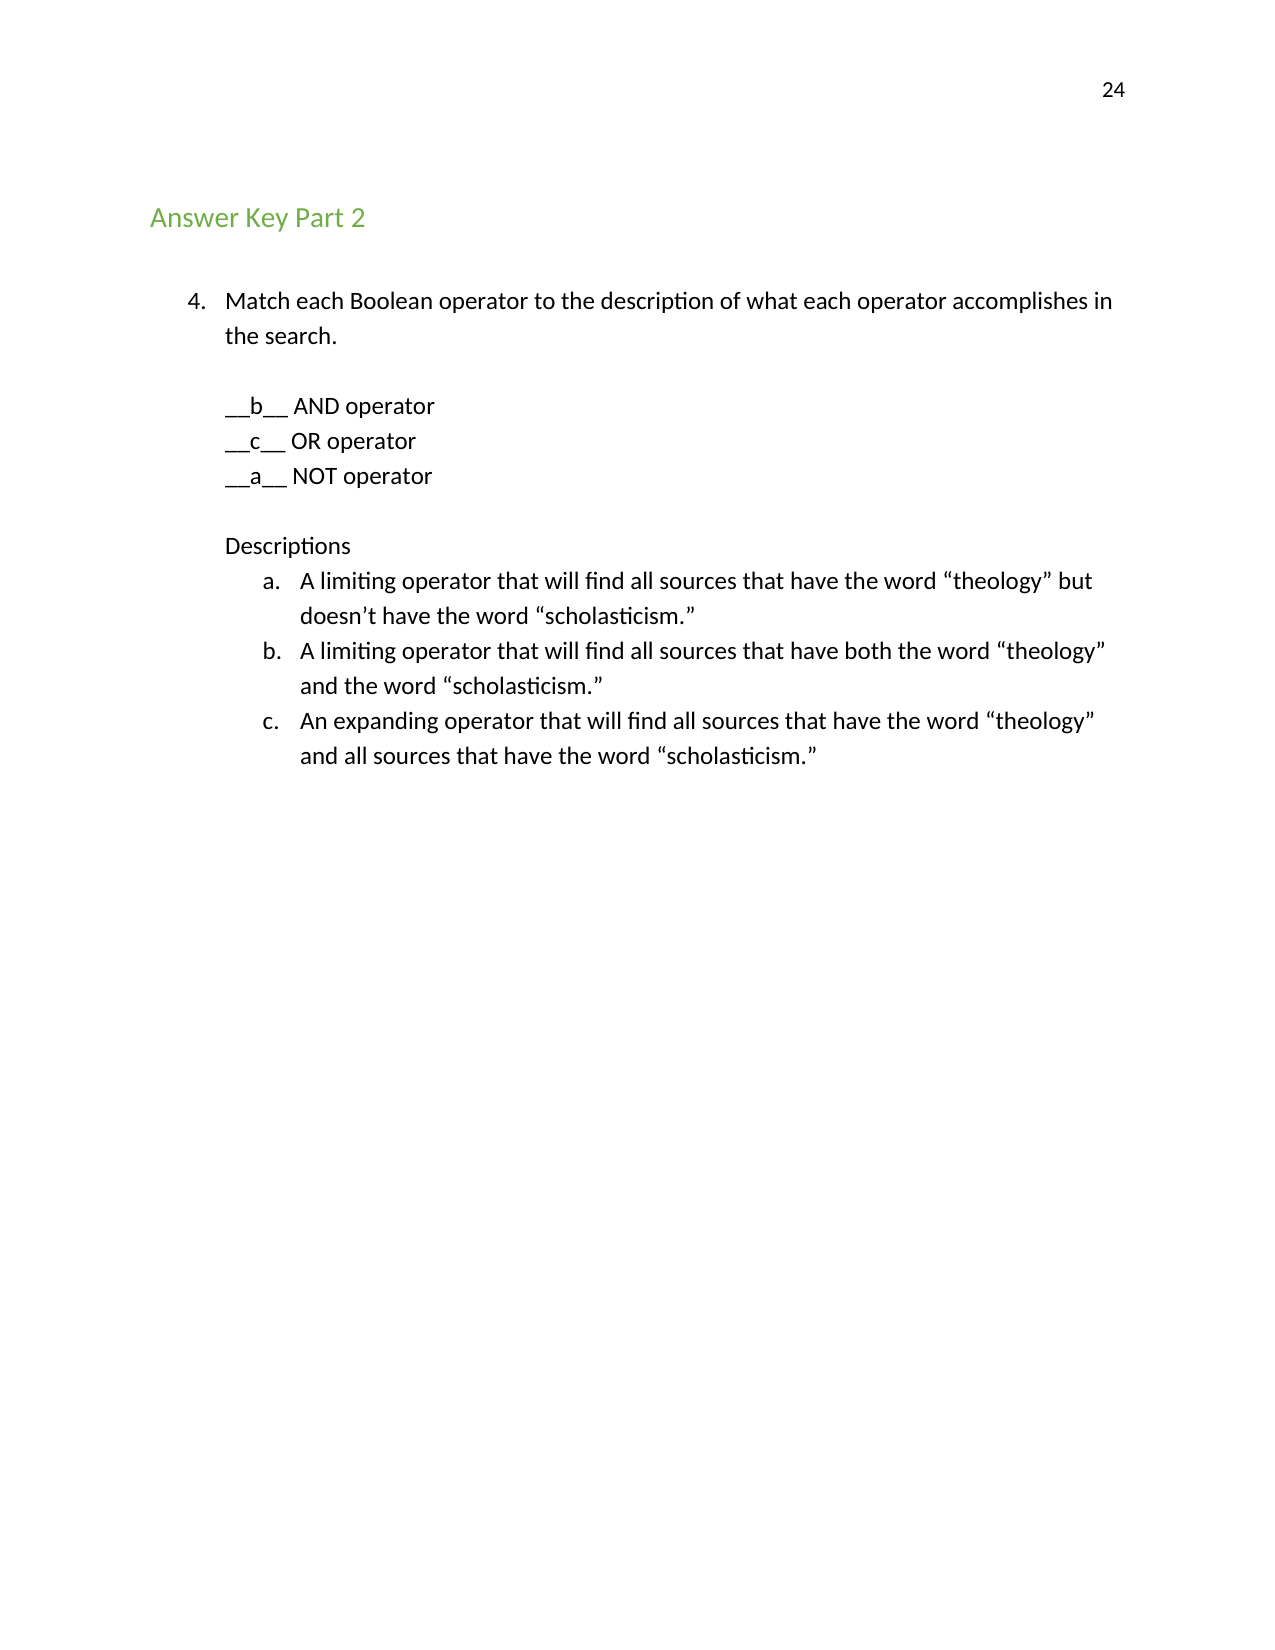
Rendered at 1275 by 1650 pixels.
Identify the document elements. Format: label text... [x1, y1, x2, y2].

list Match each Boolean operator to the description of what each operator accomplishes in the search. [187, 285, 1125, 350]
list __c__ OR operator [225, 425, 1125, 455]
list __b__ AND operator [225, 390, 1125, 420]
list An expanding operator that will find all sources that have the word “theology” and all sources that have the word “scholasticism.” [262, 705, 1125, 770]
list Descriptions [225, 530, 1125, 560]
list A limiting operator that will find all sources that have the word “theology” but doesn’t have the word “scholasticism.” [262, 565, 1125, 630]
list A limiting operator that will find all sources that have both the word “theology” and the word “scholasticism.” [262, 635, 1125, 700]
subtitle Answer Key Part 2 [150, 199, 1125, 235]
list __a__ NOT operator [225, 460, 1125, 490]
